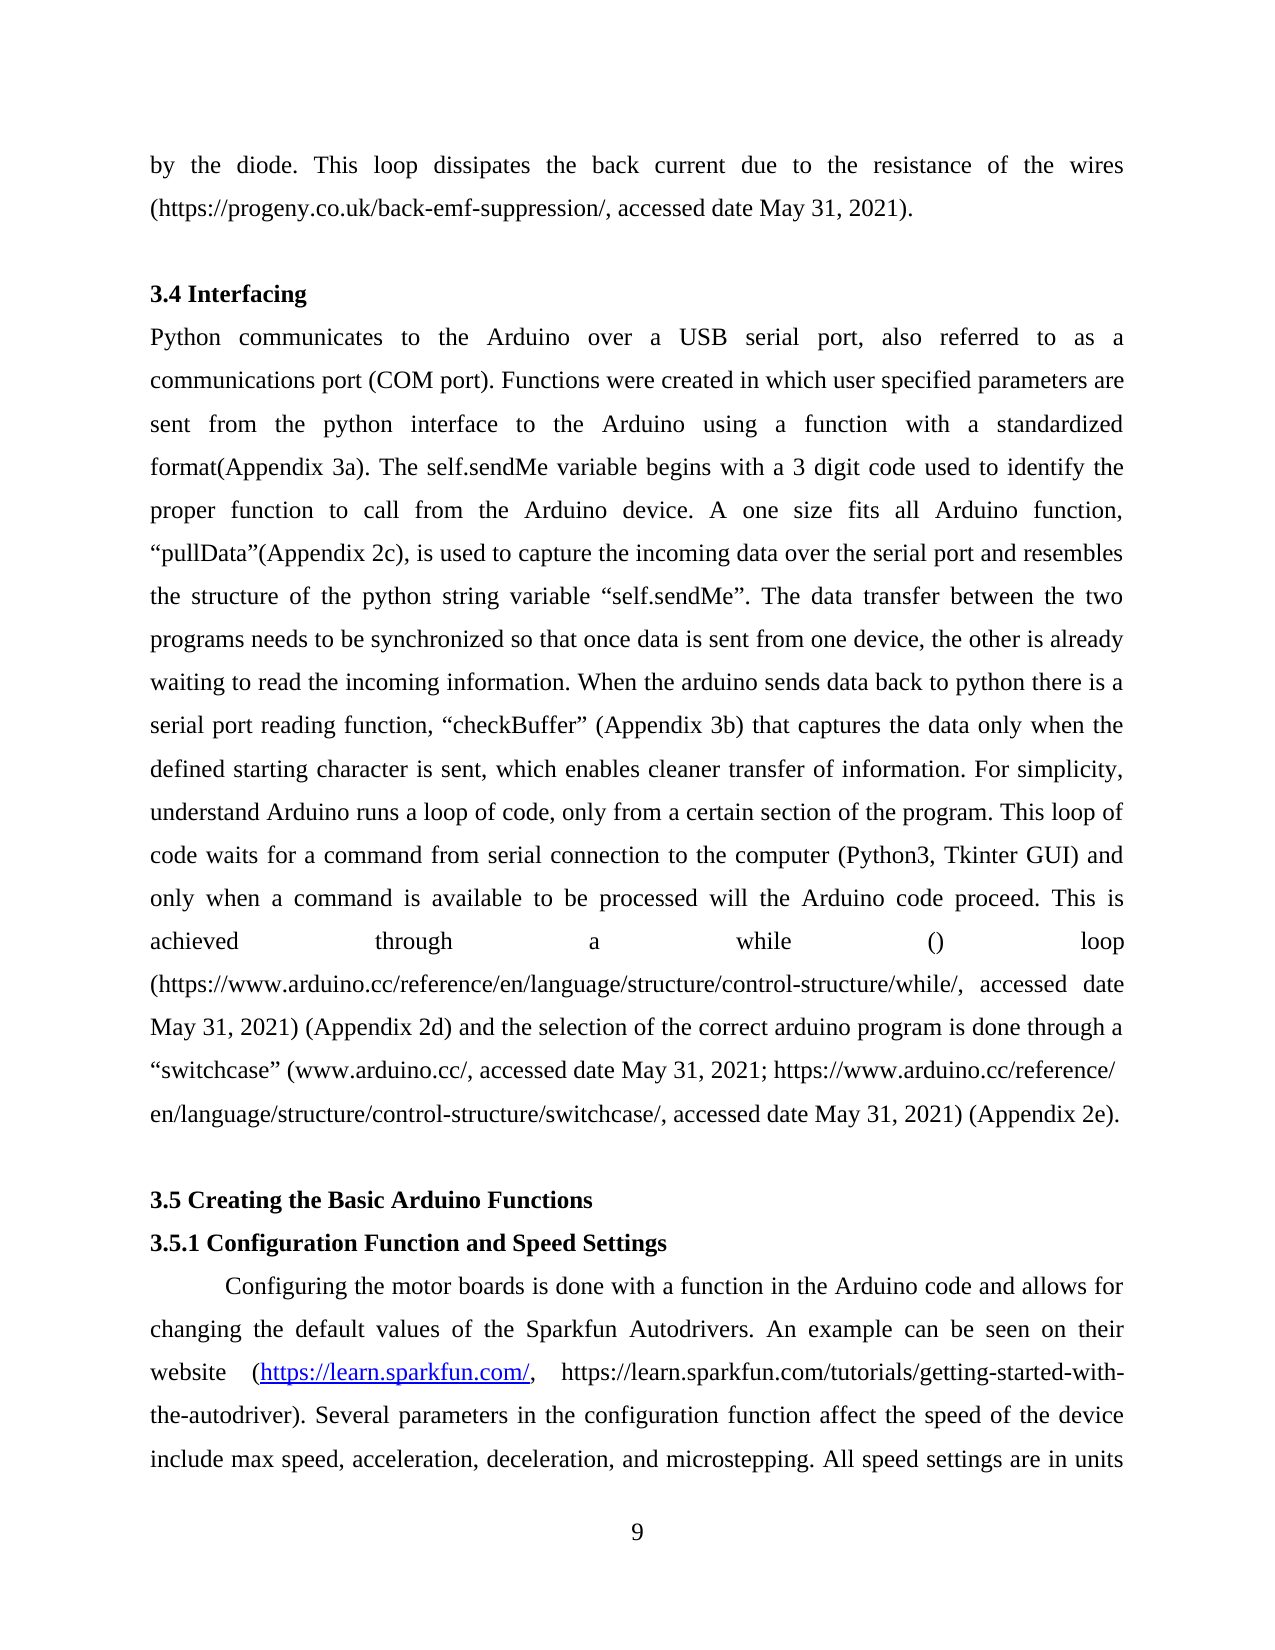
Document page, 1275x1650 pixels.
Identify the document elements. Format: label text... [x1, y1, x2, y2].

text en/language/structure/control-structure/switchcase/, accessed date May 31, 2021) (Appendix 2e). [150, 1099, 1125, 1127]
text 3.4 Interfacing [150, 279, 1125, 308]
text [150, 1271, 1125, 1472]
text Python communicates to the Arduino over a USB serial port, also referred to as a communications port (COM port). Functions were created in which user specified parameters are sent from the python interface to the Arduino using a function with a standardized format(Appendix 3a). The self.sendMe variable begins with a 3 digit code used to identify the proper function to call from the Arduino device. A one size fits all Arduino function, “pullData”(Appendix 2c), is used to capture the incoming data over the serial port and resembles the structure of the python string variable “self.sendMe”. The data transfer between the two programs needs to be synchronized so that once data is sent from one device, the other is already waiting to read the incoming information. When the arduino sends data back to python there is a serial port reading function, “checkBuffer” (Appendix 3b) that captures the data only when the defined starting character is sent, which enables cleaner transfer of information. For simplicity, understand Arduino runs a loop of code, only from a certain section of the program. This loop of code waits for a command from serial connection to the computer (Python3, Tkinter GUI) and only when a command is available to be processed will the Arduino code proceed. This is achieved through a while () loop (https://www.arduino.cc/reference/en/language/structure/control-structure/while/, accessed date May 31, 2021) (Appendix 2d) and the selection of the correct arduino program is done through a “switchcase” (www.arduino.cc/, accessed date May 31, 2021; https://www.arduino.cc/reference/ [150, 322, 1125, 1084]
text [150, 150, 1125, 222]
text 3.5.1 Configuration Function and Speed Settings [150, 1228, 1125, 1257]
text 3.5 Creating the Basic Arduino Functions [150, 1185, 1125, 1214]
